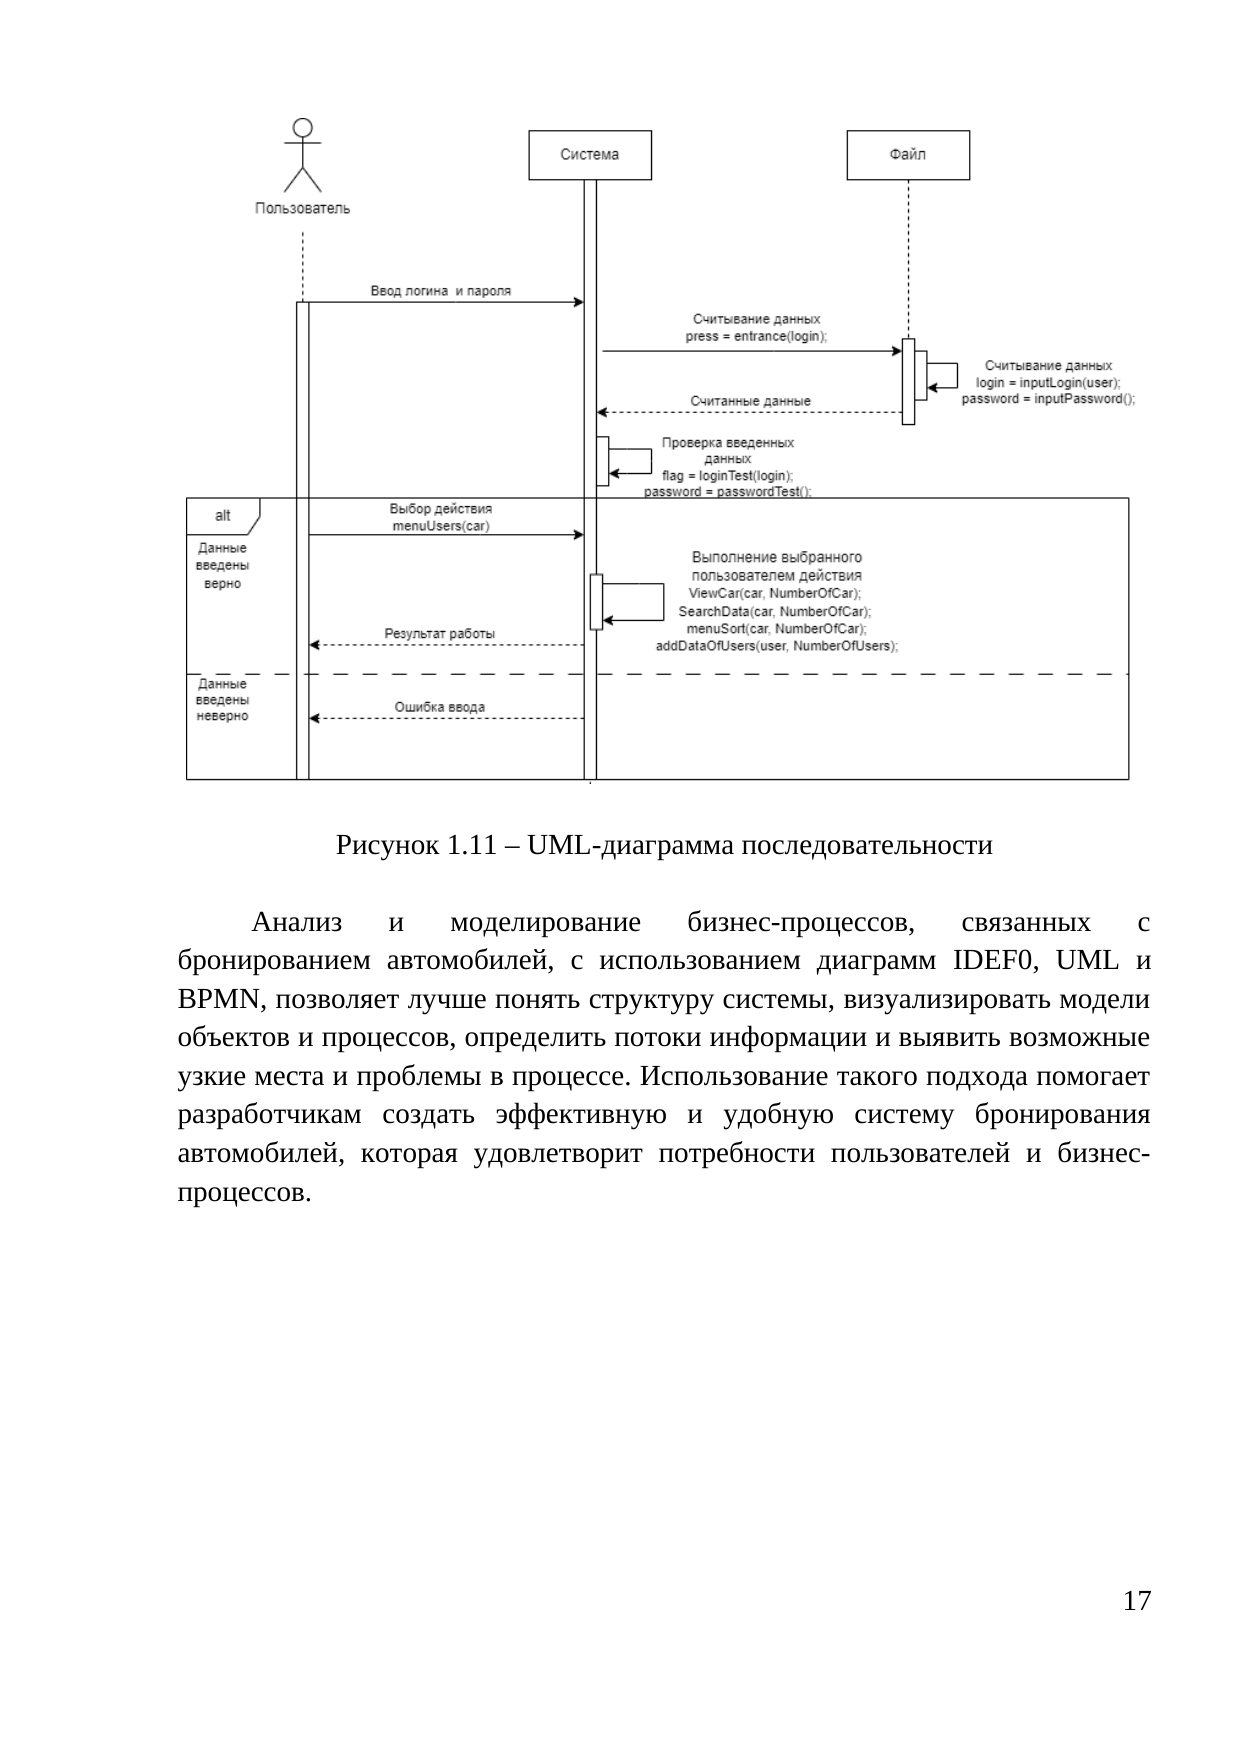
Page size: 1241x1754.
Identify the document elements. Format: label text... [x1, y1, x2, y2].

text Анализ и моделирование бизнес-процессов, связанных с бронированием автомобилей, с использованием диаграмм IDEF0, UML и BPMN, позволяет лучше понять структуру системы, визуализировать модели объектов и процессов, определить потоки информации и выявить возможные узкие места и проблемы в процессе. Использование такого подхода помогает разработчикам создать эффективную и удобную систему бронирования автомобилей, которая удовлетворит потребности пользователей и бизнес-процессов. [177, 904, 1152, 1207]
picture [186, 118, 1143, 784]
text Рисунок 1.11 – UML-диаграмма последовательности [177, 827, 1152, 860]
